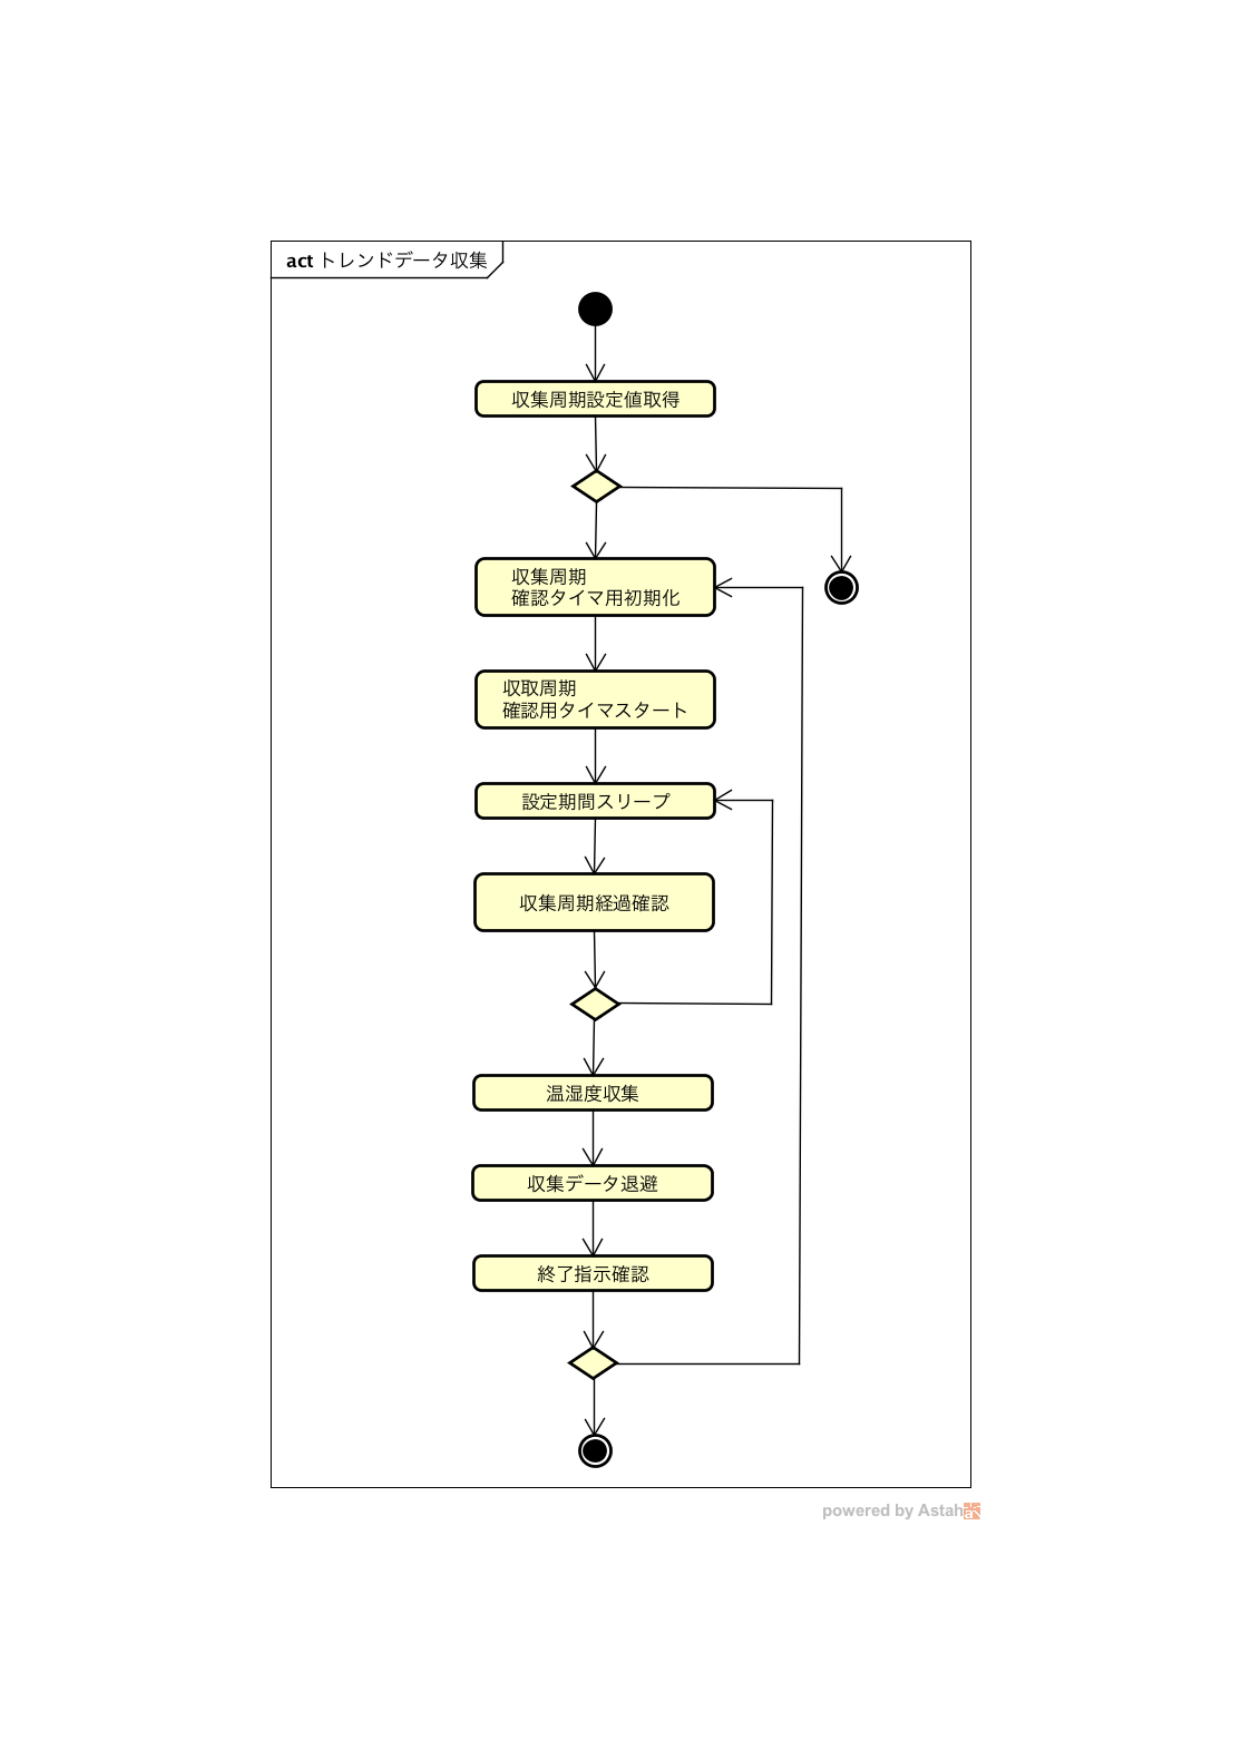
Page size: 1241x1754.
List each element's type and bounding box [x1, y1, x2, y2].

picture [255, 225, 986, 1525]
